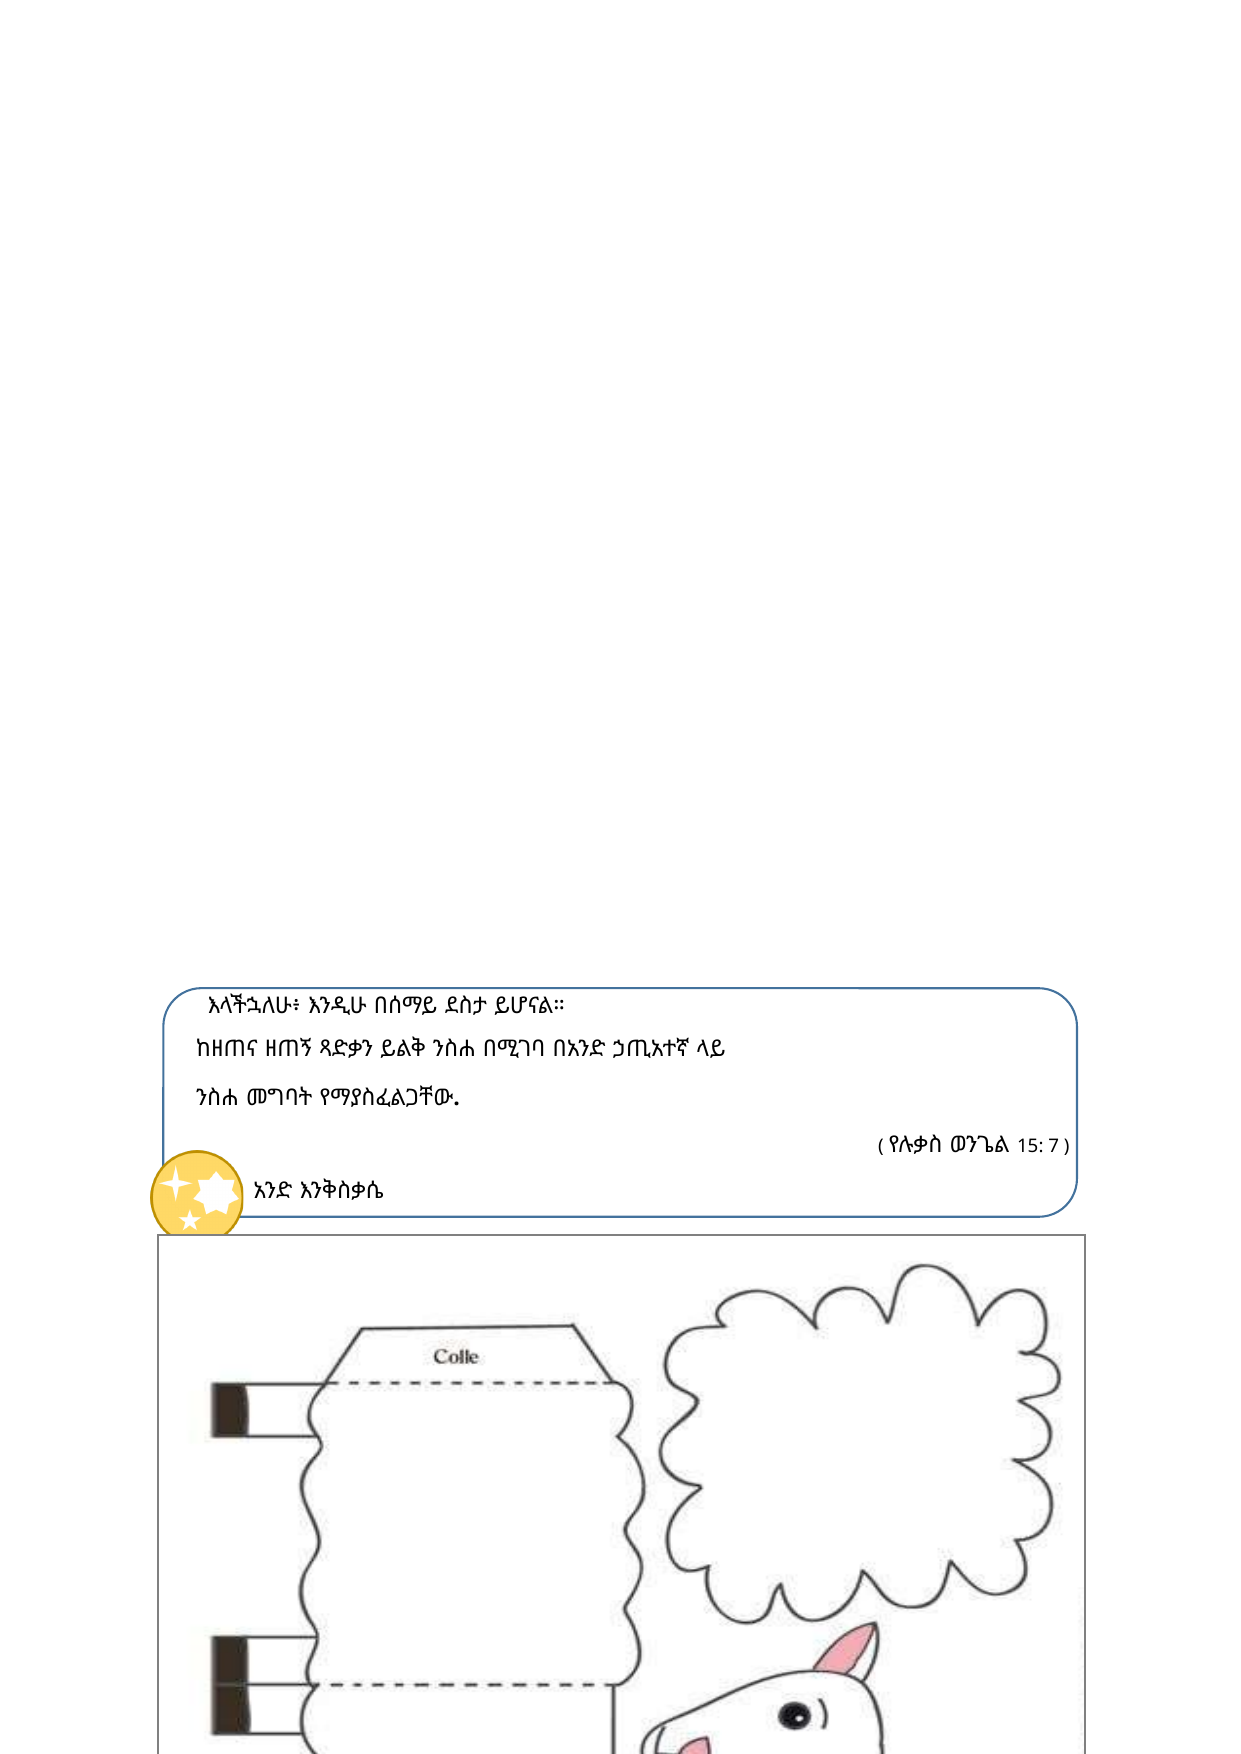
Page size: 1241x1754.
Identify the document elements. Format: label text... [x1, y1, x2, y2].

text ( የሉቃስ ወንጌል 15: 7 ) [150, 1131, 1090, 1158]
text አንድ እንቅስቃሴ [244, 1177, 1090, 1203]
picture [159, 1236, 1084, 1754]
text እላችኋለሁ፥ እንዲሁ በሰማይ ደስታ ይሆናል። [150, 992, 1090, 1018]
text ንስሐ መግባት የማያስፈልጋቸው. [150, 1081, 1090, 1112]
text ከዘጠና ዘጠኝ ጻድቃን ይልቅ ንስሐ በሚገባ በአንድ ኃጢአተኛ ላይ [150, 1035, 1090, 1062]
picture [150, 1150, 244, 1245]
